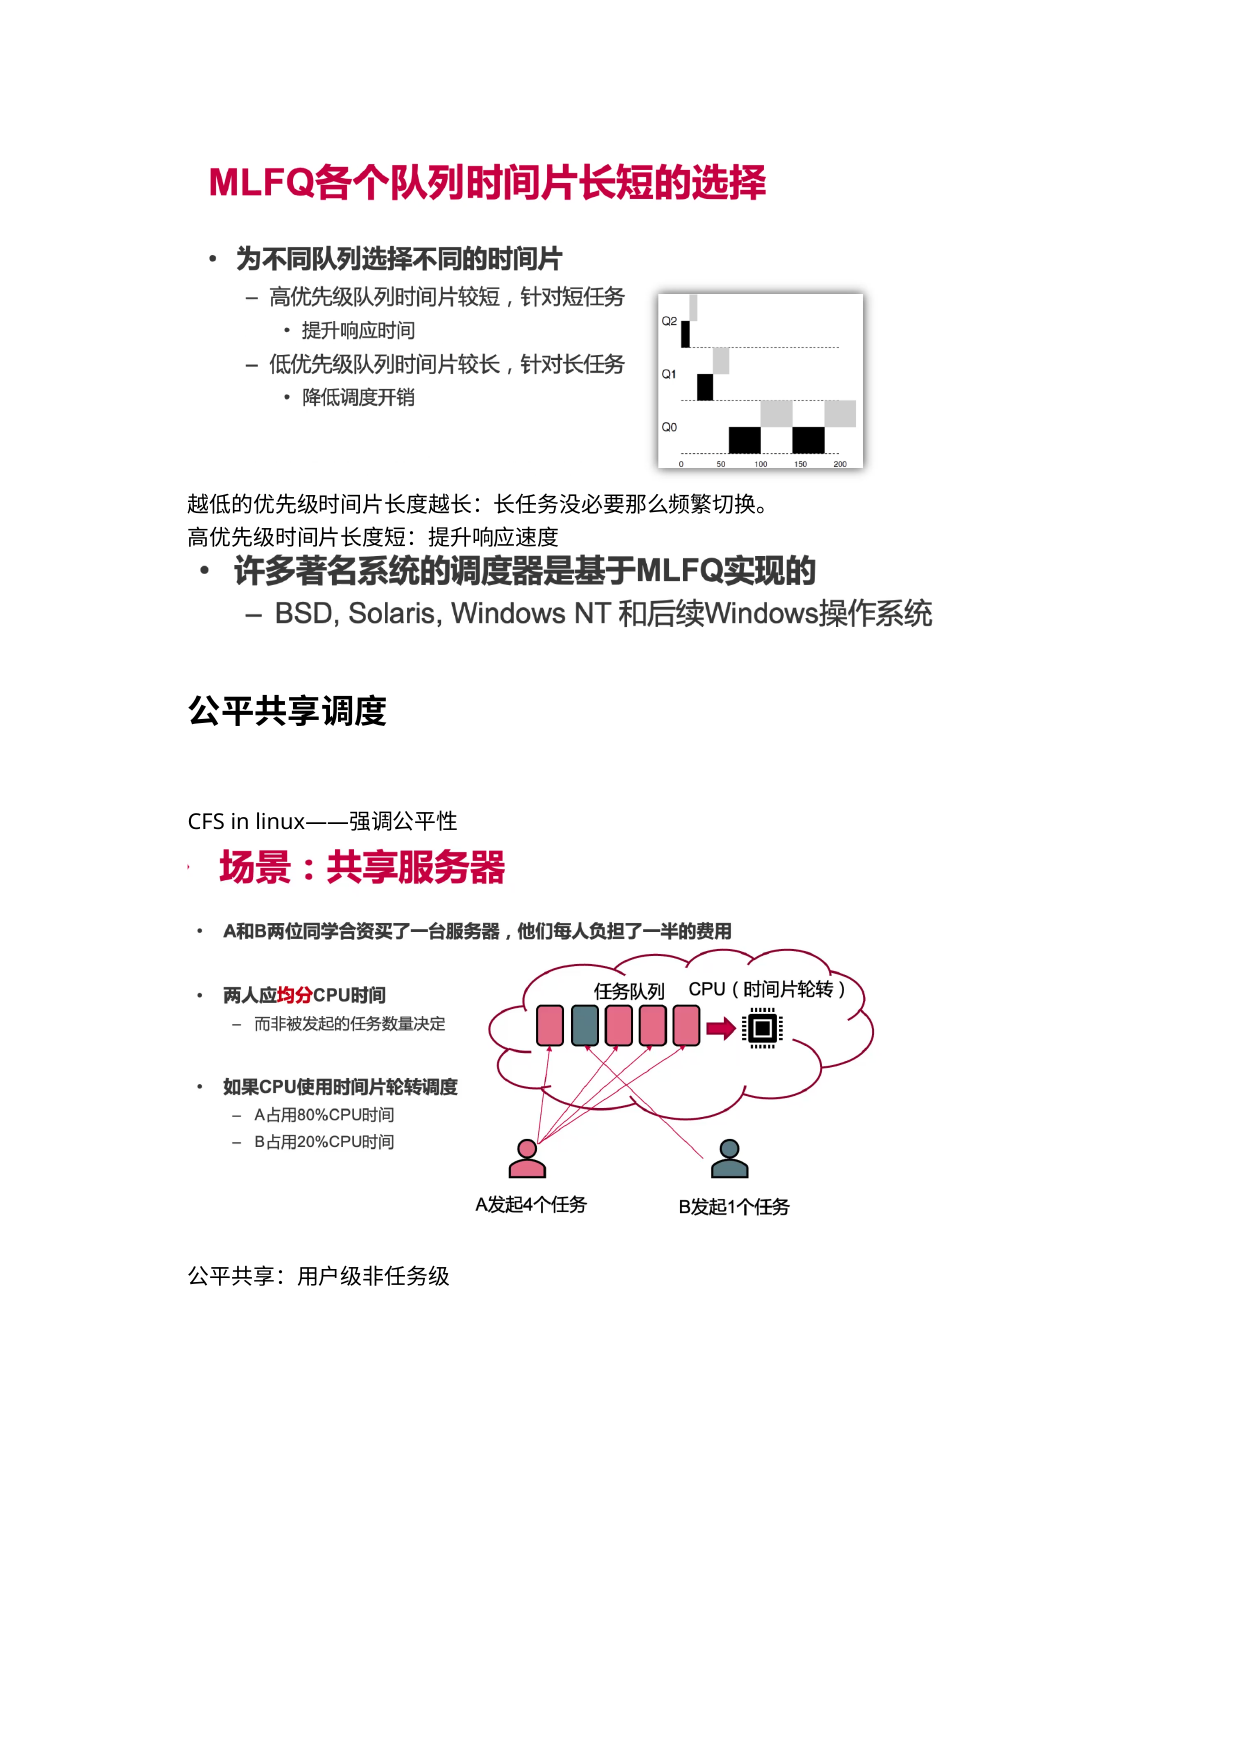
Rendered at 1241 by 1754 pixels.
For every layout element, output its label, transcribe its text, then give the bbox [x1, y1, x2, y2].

text CFS in linux——强调公平性 [187, 804, 1053, 836]
picture [187, 836, 885, 1227]
picture [187, 552, 1053, 636]
text 公平共享：用户级非任务级 [187, 1259, 1053, 1291]
text 高优先级时间片长度短：提升响应速度 [187, 519, 1053, 552]
picture [187, 162, 891, 484]
text 越低的优先级时间片长度越长：长任务没必要那么频繁切换。 [187, 487, 1053, 519]
subtitle 公平共享调度 [187, 677, 1053, 742]
